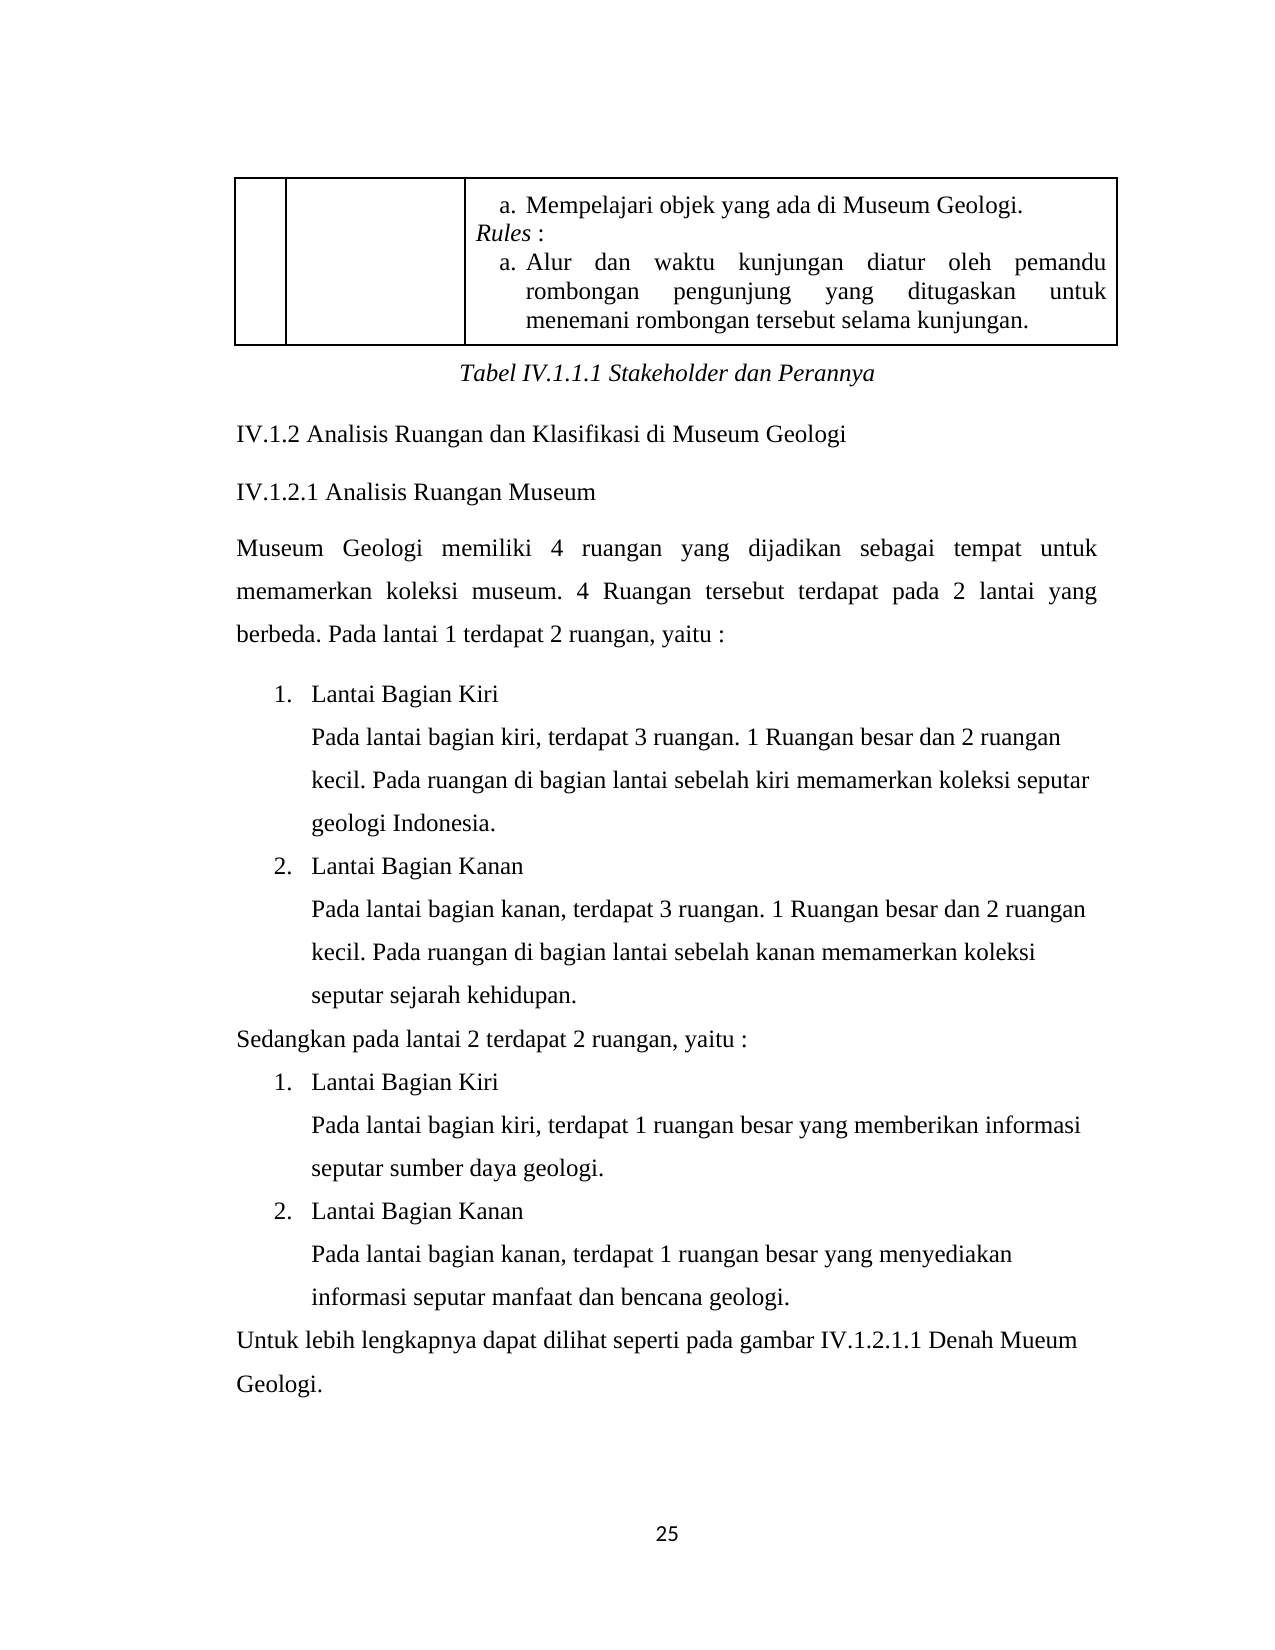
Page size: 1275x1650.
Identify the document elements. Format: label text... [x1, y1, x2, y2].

subtitle IV.1.2 Analisis Ruangan dan Klasifikasi di Museum Geologi [236, 419, 1098, 447]
list Sedangkan pada lantai 2 terdapat 2 ruangan, yaitu : [236, 1024, 1098, 1052]
list Lantai Bagian Kiri [274, 1067, 1098, 1096]
list Untuk lebih lengkapnya dapat dilihat seperti pada gambar IV.1.2.1.1 Denah Mueum Geologi. [236, 1326, 1098, 1397]
text Museum Geologi memiliki 4 ruangan yang dijadikan sebagai tempat untuk memamerkan koleksi museum. 4 Ruangan tersebut terdapat pada 2 lantai yang berbeda. Pada lantai 1 terdapat 2 ruangan, yaitu : [236, 533, 1098, 648]
list Lantai Bagian Kiri [274, 679, 1098, 707]
list Pada lantai bagian kanan, terdapat 1 ruangan besar yang menyediakan informasi seputar manfaat dan bencana geologi. [311, 1239, 1098, 1311]
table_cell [287, 179, 464, 344]
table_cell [466, 179, 1116, 344]
list Pada lantai bagian kiri, terdapat 3 ruangan. 1 Ruangan besar dan 2 ruangan kecil. Pada ruangan di bagian lantai sebelah kiri memamerkan koleksi seputar geologi Indonesia. [311, 722, 1098, 837]
list Pada lantai bagian kiri, terdapat 1 ruangan besar yang memberikan informasi seputar sumber daya geologi. [311, 1110, 1098, 1182]
table_cell 3 [236, 179, 285, 344]
text Tabel IV.1.1.1 Stakeholder dan Perannya [236, 358, 1098, 387]
list Lantai Bagian Kanan [274, 851, 1098, 880]
list Lantai Bagian Kanan [274, 1196, 1098, 1225]
subtitle IV.1.2.1 Analisis Ruangan Museum [236, 477, 1098, 505]
list Pada lantai bagian kanan, terdapat 3 ruangan. 1 Ruangan besar dan 2 ruangan kecil. Pada ruangan di bagian lantai sebelah kanan memamerkan koleksi seputar sejarah kehidupan. [311, 894, 1098, 1009]
